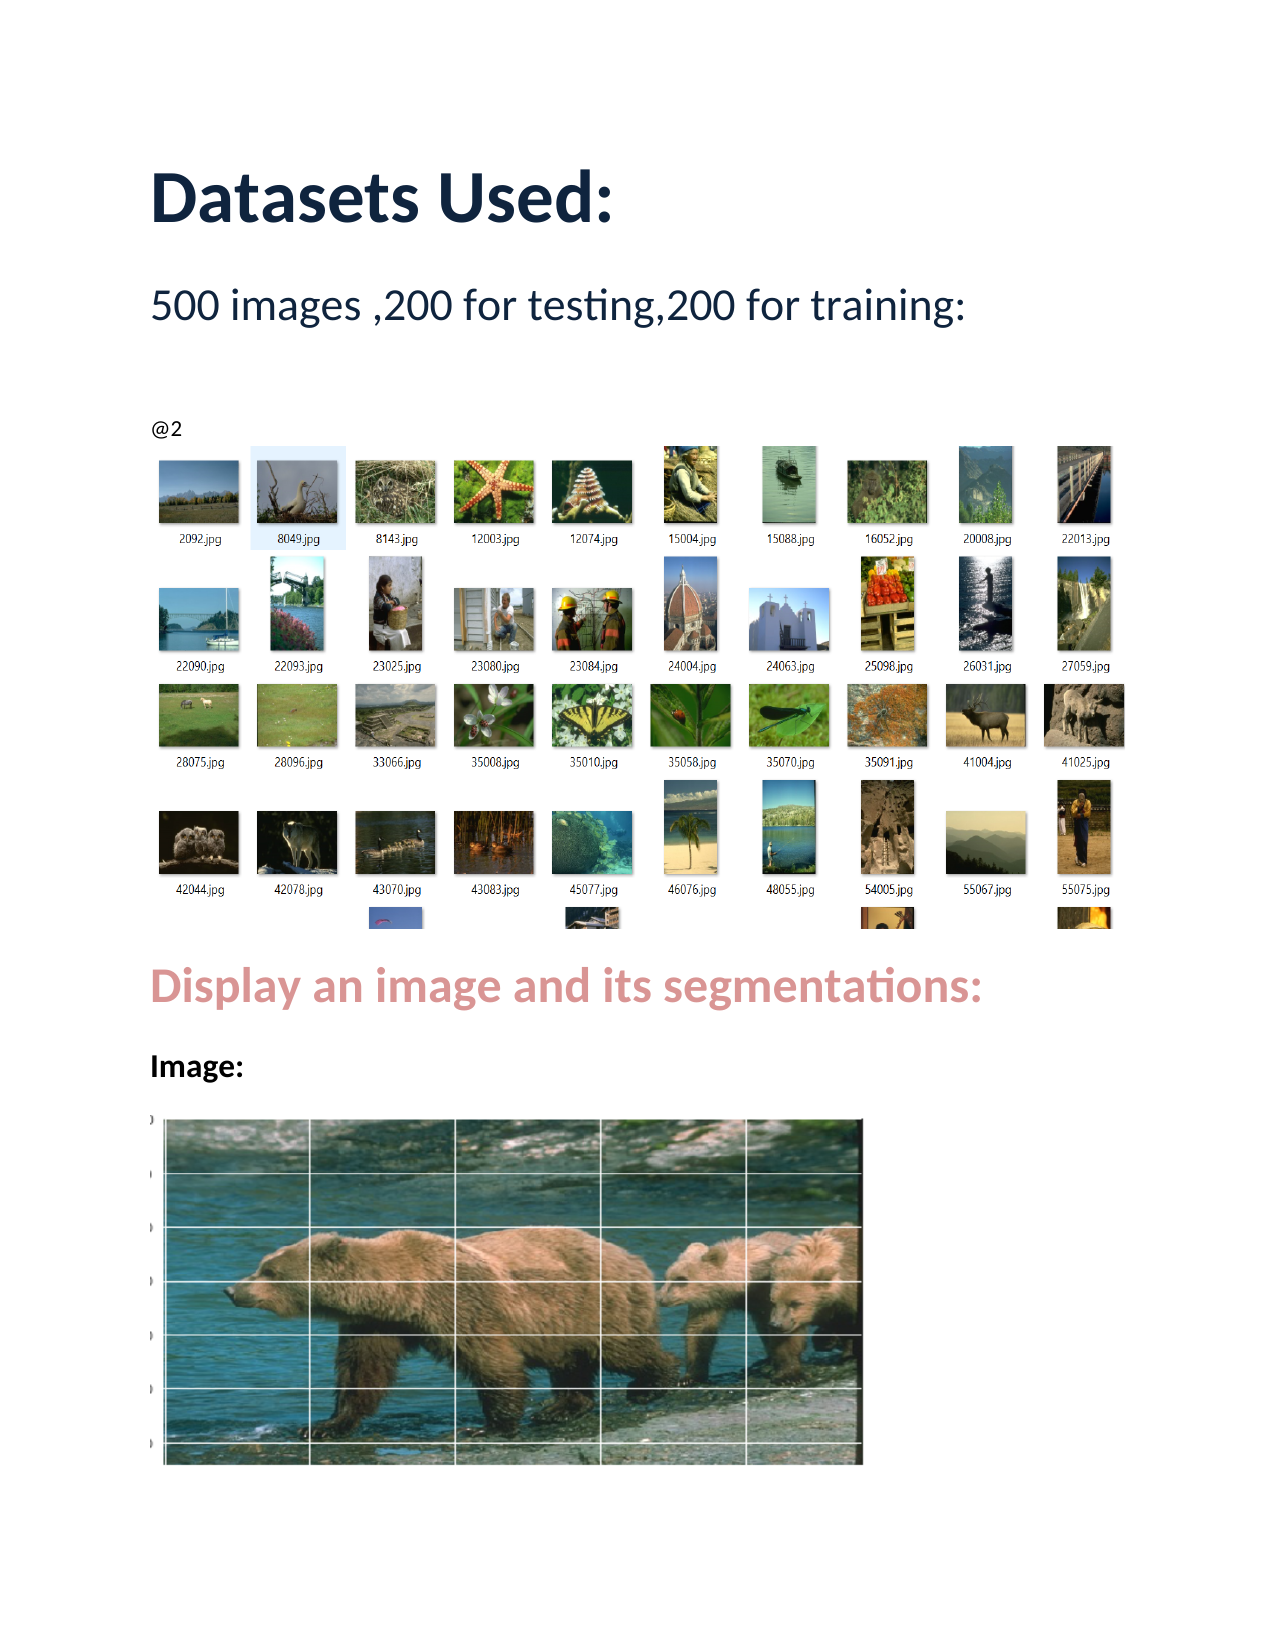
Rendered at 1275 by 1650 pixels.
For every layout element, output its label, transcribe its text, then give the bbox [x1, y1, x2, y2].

text 500 images ,200 for testing,200 for training: [150, 276, 1125, 332]
text @2 [150, 414, 1125, 446]
picture [150, 1112, 876, 1472]
text Datasets Used: [150, 150, 1125, 242]
text Display an image and its segmentations: [150, 954, 1125, 1015]
text Image: [150, 1044, 1125, 1085]
picture [150, 446, 1125, 929]
